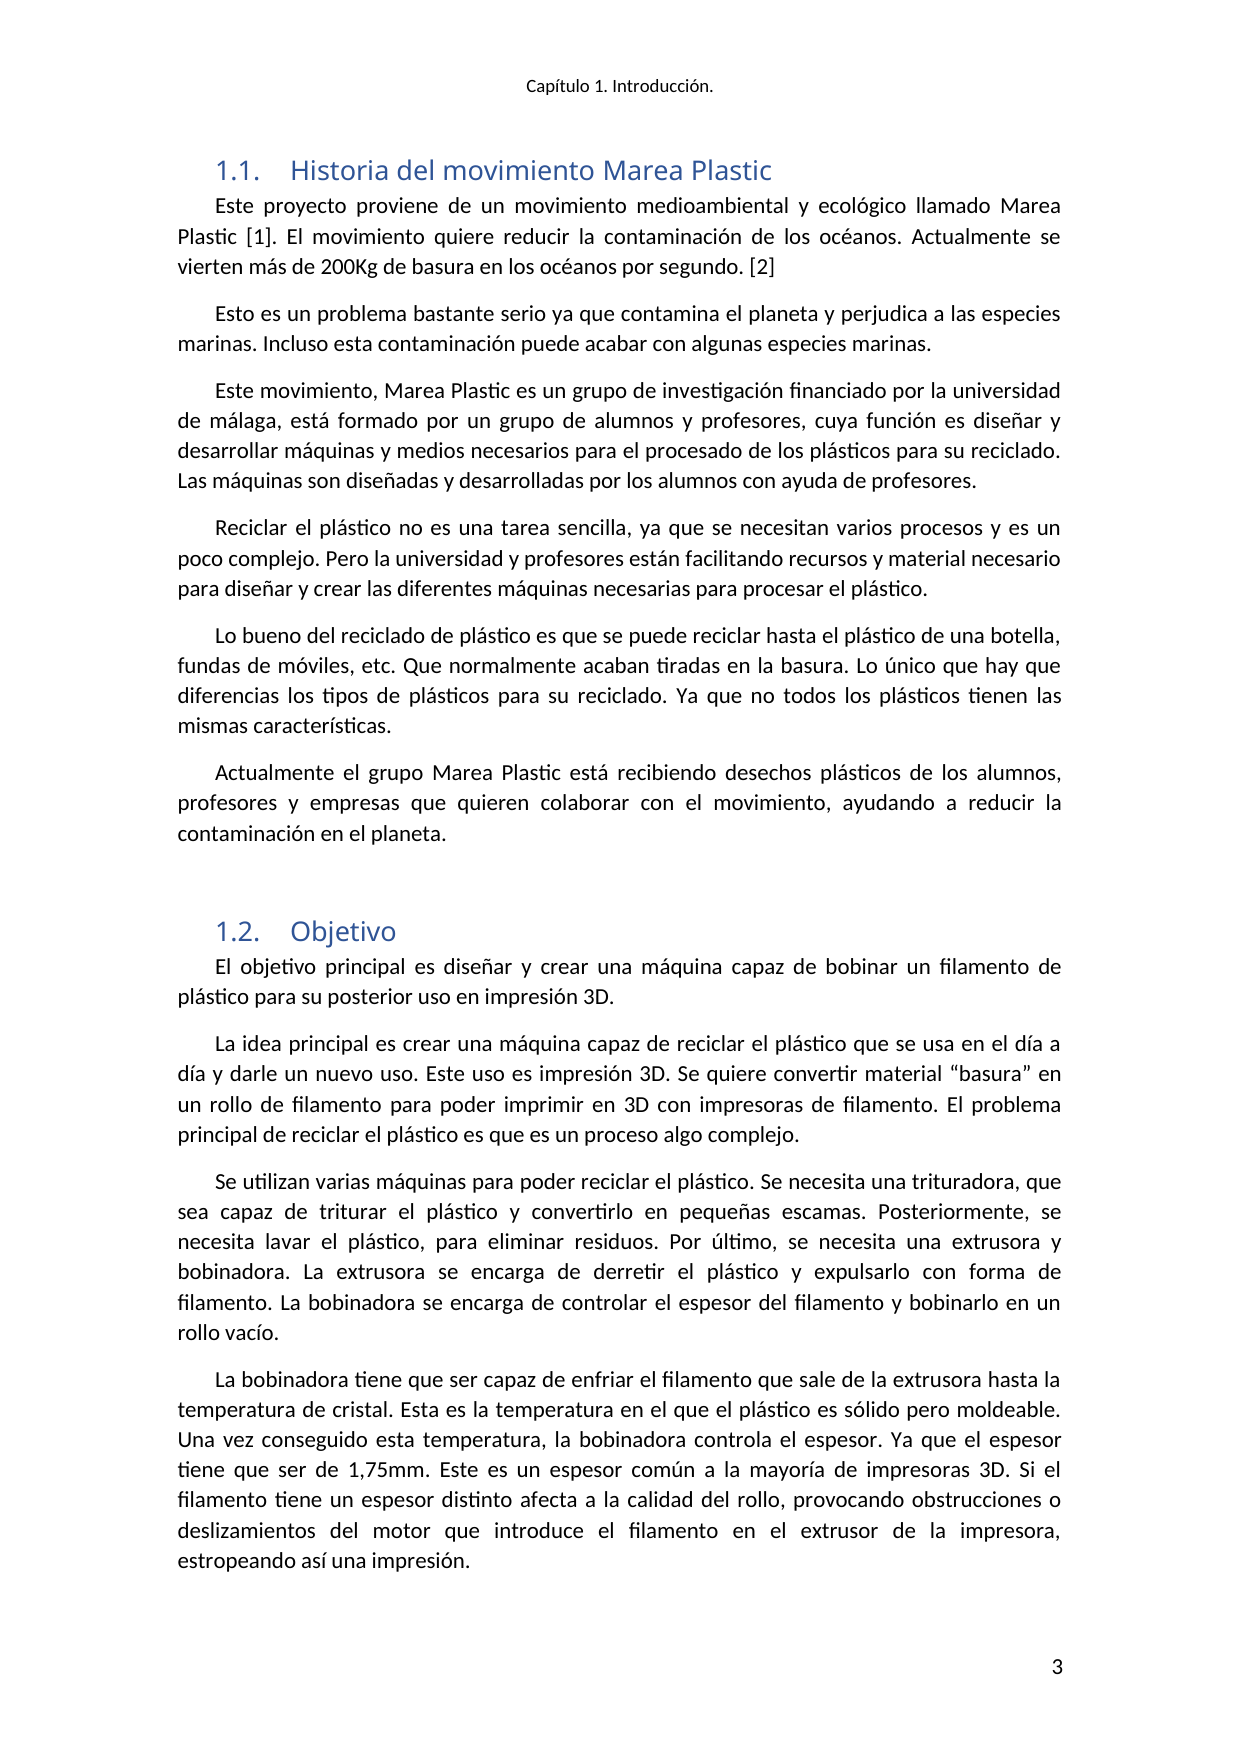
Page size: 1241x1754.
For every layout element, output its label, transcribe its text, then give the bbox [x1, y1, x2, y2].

text Esto es un problema bastante serio ya que contamina el planeta y perjudica a las especies marinas. Incluso esta contaminación puede acabar con algunas especies marinas. [177, 299, 1063, 357]
subtitle Historia del movimiento Marea Plastic [215, 152, 1063, 189]
text Lo bueno del reciclado de plástico es que se puede reciclar hasta el plástico de una botella, fundas de móviles, etc. Que normalmente acaban tiradas en la basura. Lo único que hay que diferencias los tipos de plásticos para su reciclado. Ya que no todos los plásticos tienen las mismas características. [177, 621, 1063, 739]
text La idea principal es crear una máquina capaz de reciclar el plástico que se usa en el día a día y darle un nuevo uso. Este uso es impresión 3D. Se quiere convertir material “basura” en un rollo de filamento para poder imprimir en 3D con impresoras de filamento. El problema principal de reciclar el plástico es que es un proceso algo complejo. [177, 1029, 1063, 1148]
text Este proyecto proviene de un movimiento medioambiental y ecológico llamado Marea Plastic [1]. El movimiento quiere reducir la contaminación de los océanos. Actualmente se vierten más de 200Kg de basura en los océanos por segundo. [2] [177, 192, 1063, 280]
text El objetivo principal es diseñar y crear una máquina capaz de bobinar un filamento de plástico para su posterior uso en impresión 3D. [177, 952, 1063, 1011]
subtitle Objetivo [215, 912, 1063, 949]
text Se utilizan varias máquinas para poder reciclar el plástico. Se necesita una trituradora, que sea capaz de triturar el plástico y convertirlo en pequeñas escamas. Posteriormente, se necesita lavar el plástico, para eliminar residuos. Por último, se necesita una extrusora y bobinadora. La extrusora se encarga de derretir el plástico y expulsarlo con forma de filamento. La bobinadora se encarga de controlar el espesor del filamento y bobinarlo en un rollo vacío. [177, 1167, 1063, 1346]
text La bobinadora tiene que ser capaz de enfriar el filamento que sale de la extrusora hasta la temperatura de cristal. Esta es la temperatura en el que el plástico es sólido pero moldeable. Una vez conseguido esta temperatura, la bobinadora controla el espesor. Ya que el espesor tiene que ser de 1,75mm. Este es un espesor común a la mayoría de impresoras 3D. Si el filamento tiene un espesor distinto afecta a la calidad del rollo, provocando obstrucciones o deslizamientos del motor que introduce el filamento en el extrusor de la impresora, estropeando así una impresión. [177, 1365, 1063, 1574]
text Actualmente el grupo Marea Plastic está recibiendo desechos plásticos de los alumnos, profesores y empresas que quieren colaborar con el movimiento, ayudando a reducir la contaminación en el planeta. [177, 758, 1063, 847]
text Este movimiento, Marea Plastic es un grupo de investigación financiado por la universidad de málaga, está formado por un grupo de alumnos y profesores, cuya función es diseñar y desarrollar máquinas y medios necesarios para el procesado de los plásticos para su reciclado. Las máquinas son diseñadas y desarrolladas por los alumnos con ayuda de profesores. [177, 376, 1063, 495]
text Reciclar el plástico no es una tarea sencilla, ya que se necesitan varios procesos y es un poco complejo. Pero la universidad y profesores están facilitando recursos y material necesario para diseñar y crear las diferentes máquinas necesarias para procesar el plástico. [177, 513, 1063, 602]
